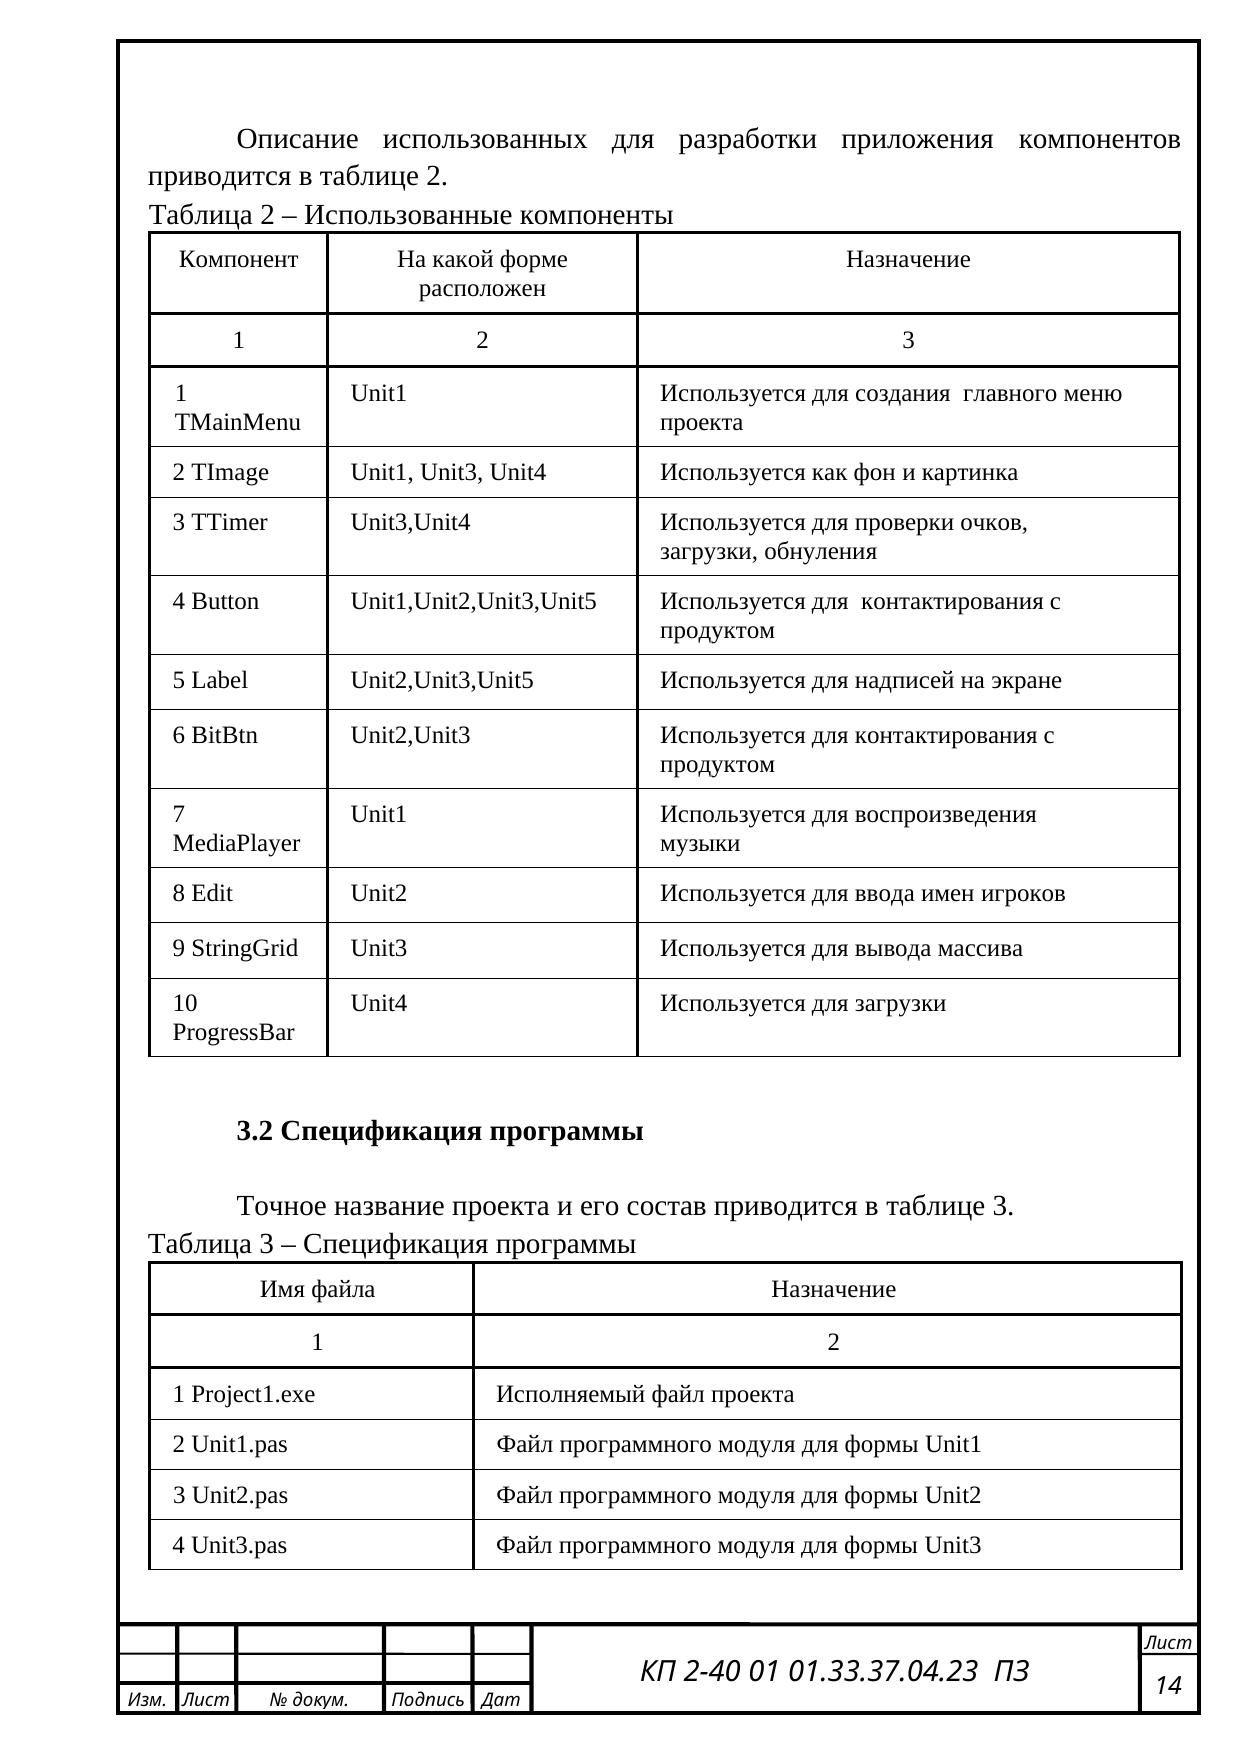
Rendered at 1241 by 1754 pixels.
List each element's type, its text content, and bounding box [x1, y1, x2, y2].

table_cell 2 TImage [151, 447, 326, 496]
table_cell Файл программного модуля для формы Unit2 [475, 1470, 1180, 1519]
table_cell Unit1, Unit3, Unit4 [329, 447, 636, 496]
table_cell 10 ProgressBar [151, 979, 326, 1056]
table_cell Unit4 [329, 979, 636, 1056]
table_cell 3 Unit2.pas [151, 1470, 472, 1519]
table_cell 2 Unit1.pas [151, 1420, 472, 1469]
table_header Назначение [639, 234, 1178, 312]
table_cell 7 MediaPlayer [151, 789, 326, 867]
table_cell 2 [329, 315, 636, 365]
table_cell Unit3,Unit4 [329, 498, 636, 575]
table_cell 4 Button [151, 576, 326, 654]
text Точное название проекта и его состав приводится в таблице 3. [148, 1186, 1181, 1223]
table_cell 5 Label [151, 655, 326, 709]
table_cell Используется для воспроизведения музыки [639, 789, 1178, 867]
table_header Компонент [151, 234, 326, 312]
table_cell Используется для загрузки [639, 979, 1178, 1056]
table_header Назначение [475, 1264, 1180, 1313]
table_cell Используется как фон и картинка [639, 447, 1178, 496]
table_cell Файл программного модуля для формы Unit1 [475, 1420, 1180, 1469]
text Описание использованных для разработки приложения компонентов приводится в таблице 2. [148, 118, 1181, 193]
table_cell 1 [151, 1316, 472, 1366]
table_cell Используется для проверки очков, загрузки, обнуления [639, 498, 1178, 575]
text Таблица 2 – Использованные компоненты [148, 197, 1181, 231]
table_cell Используется для надписей на экране [639, 655, 1178, 709]
table_cell Unit2 [329, 868, 636, 922]
table_cell Используется для ввода имен игроков [639, 868, 1178, 922]
text 3.2 Спецификация программы [148, 1111, 1181, 1148]
table_cell Используется для вывода массива [639, 923, 1178, 977]
table_cell 1 Project1.exe [151, 1369, 472, 1419]
table_header На какой форме расположен [329, 234, 636, 312]
table_cell 4 Unit3.pas [151, 1520, 472, 1569]
table_cell Unit2,Unit3,Unit5 [329, 655, 636, 709]
table_cell Unit1,Unit2,Unit3,Unit5 [329, 576, 636, 654]
table_cell Unit2,Unit3 [329, 710, 636, 788]
table_cell 8 Edit [151, 868, 326, 922]
table_cell Используется для создания главного меню проекта [639, 368, 1178, 446]
table_cell 6 BitBtn [151, 710, 326, 788]
table_cell Файл программного модуля для формы Unit3 [475, 1520, 1180, 1569]
text Таблица 3 – Спецификация программы [148, 1223, 1181, 1261]
table_cell Используется для контактирования с продуктом [639, 710, 1178, 788]
table_cell 3 TTimer [151, 498, 326, 575]
table_cell Unit1 [329, 789, 636, 867]
table_cell 2 [475, 1316, 1180, 1366]
table_cell 9 StringGrid [151, 923, 326, 977]
table_cell 1 TMainMenu [151, 368, 326, 446]
table_cell Исполняемый файл проекта [475, 1369, 1180, 1419]
table_cell Unit1 [329, 368, 636, 446]
table_cell 3 [639, 315, 1178, 365]
table_cell 1 [151, 315, 326, 365]
table_cell Unit3 [329, 923, 636, 977]
table_cell Используется для контактирования с продуктом [639, 576, 1178, 654]
table_header Имя файла [151, 1264, 472, 1313]
